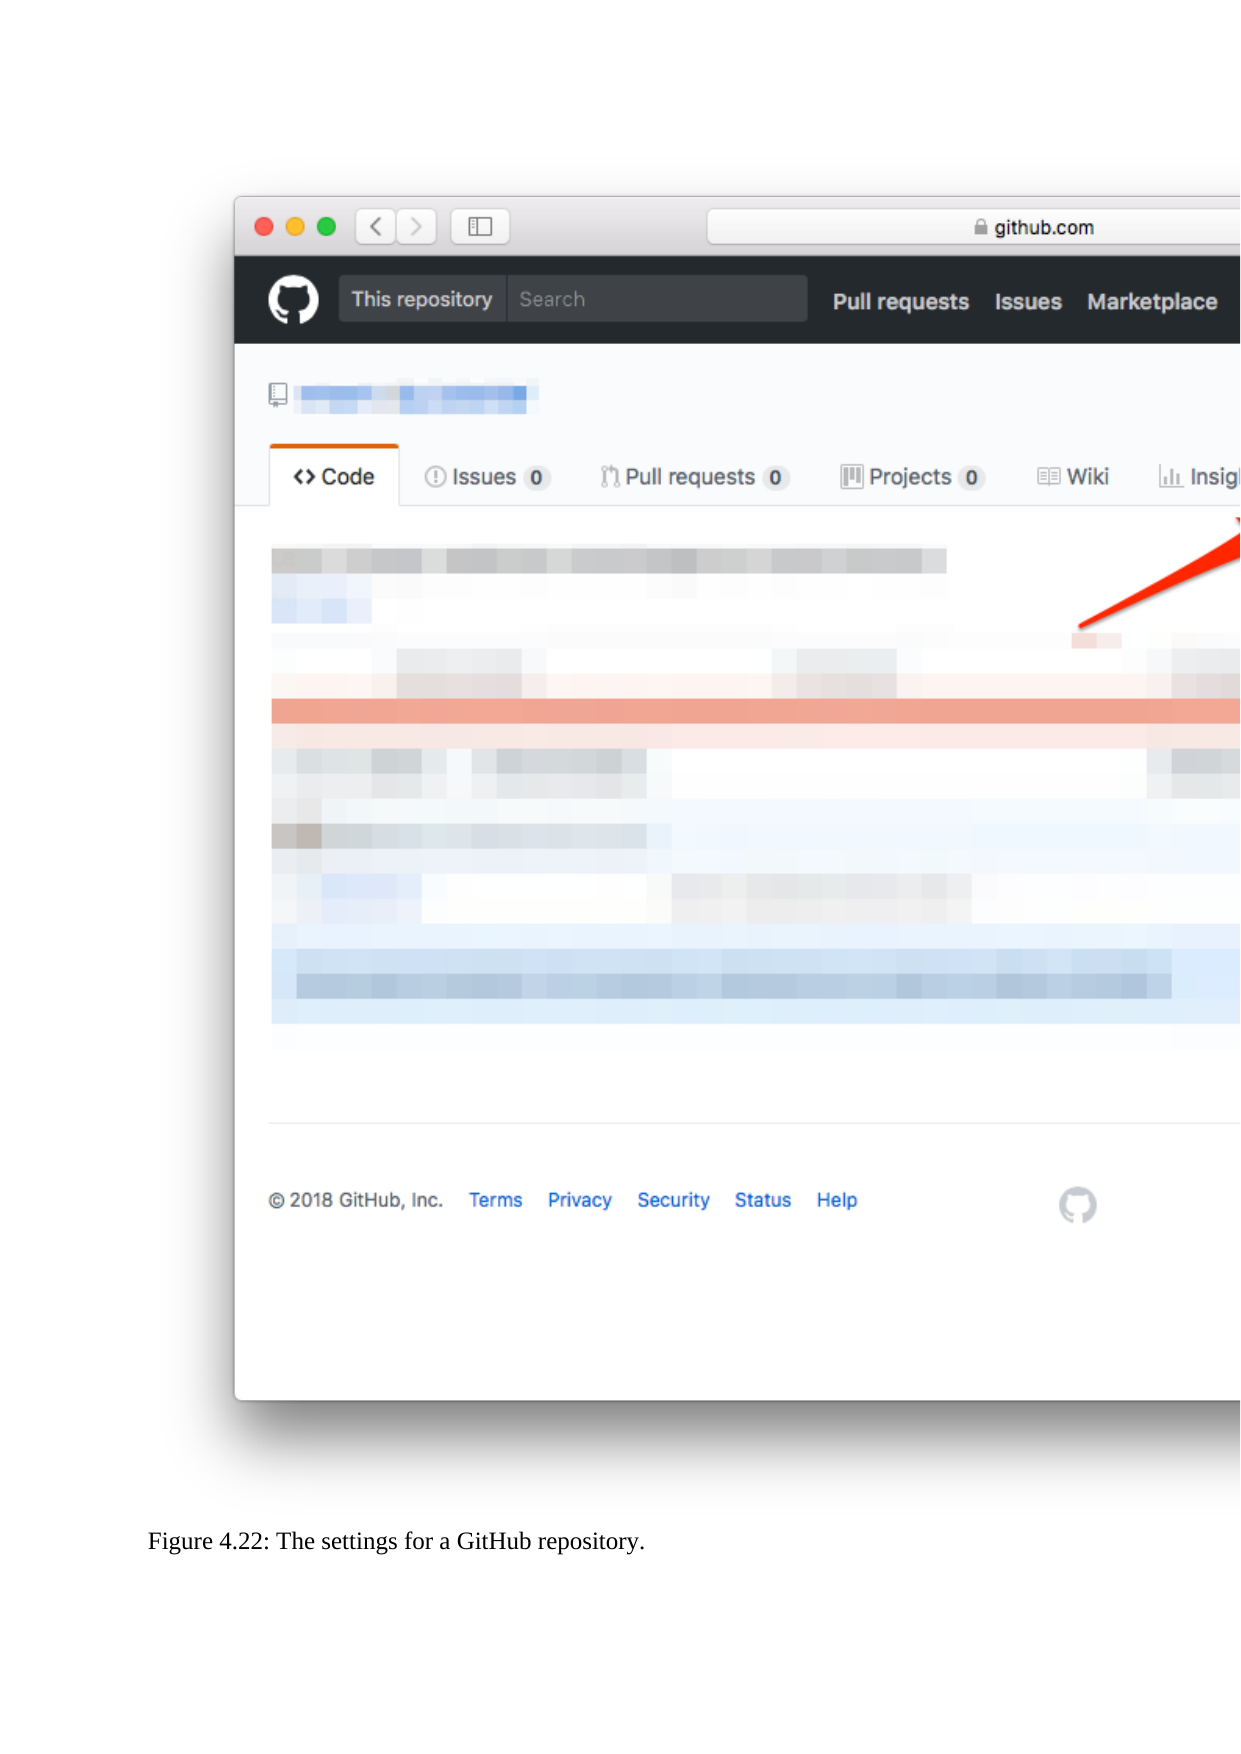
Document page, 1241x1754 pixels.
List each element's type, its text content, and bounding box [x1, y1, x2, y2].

picture [147, 147, 1241, 1526]
text Figure 4.22: The settings for a GitHub repository. [148, 1526, 1093, 1555]
